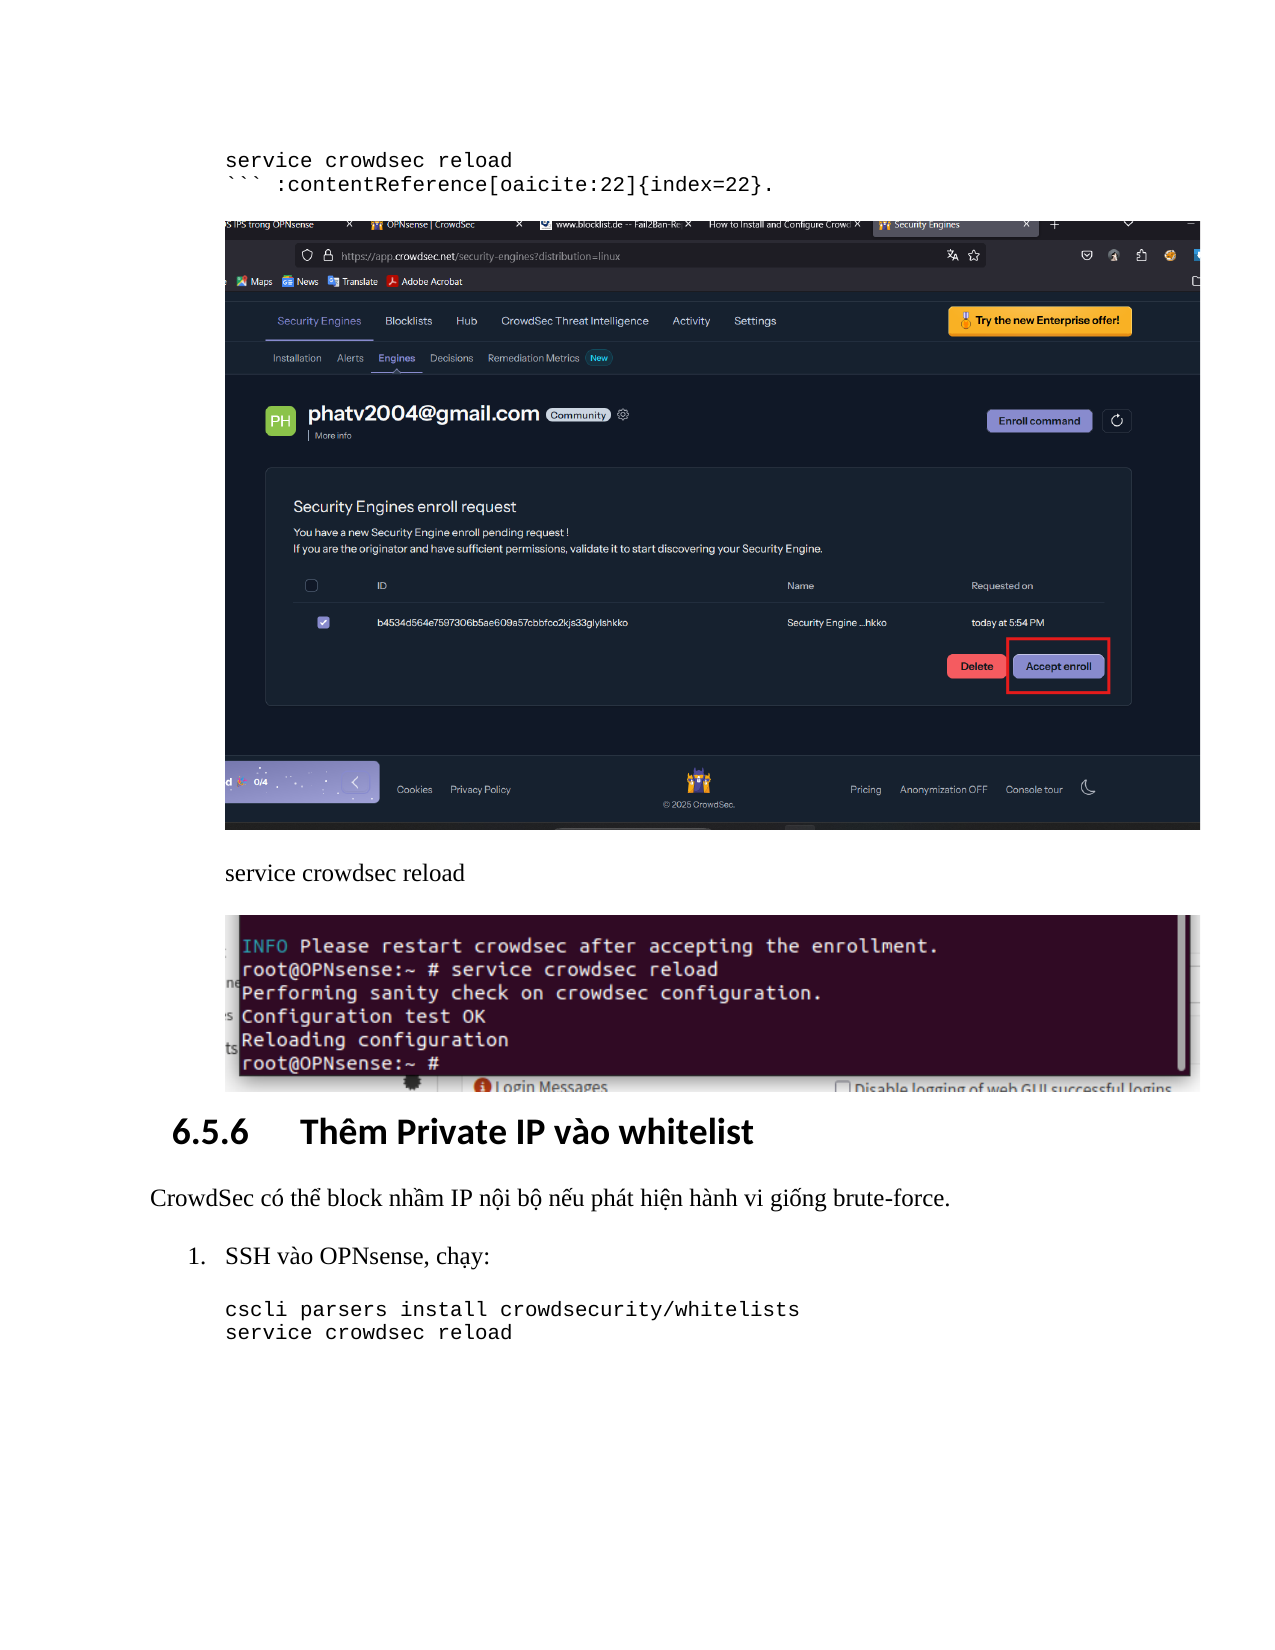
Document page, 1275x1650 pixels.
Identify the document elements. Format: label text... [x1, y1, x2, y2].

text cscli parsers install crowdsecurity/whitelists [225, 1299, 1125, 1322]
text ``` :contentReference[oaicite:22]{index=22}. [225, 174, 1125, 197]
text service crowdsec reload [225, 858, 1125, 887]
text service crowdsec reload [225, 150, 1125, 174]
text CrowdSec có thể block nhầm IP nội bộ nếu phát hiện hành vi giống brute-force. [150, 1183, 1125, 1212]
picture [225, 221, 1200, 830]
subtitle Thêm Private IP vào whitelist [172, 1108, 1125, 1154]
list SSH vào OPNsense, chạy: [187, 1241, 1125, 1269]
picture [225, 915, 1200, 1092]
text service crowdsec reload [225, 1322, 1125, 1346]
